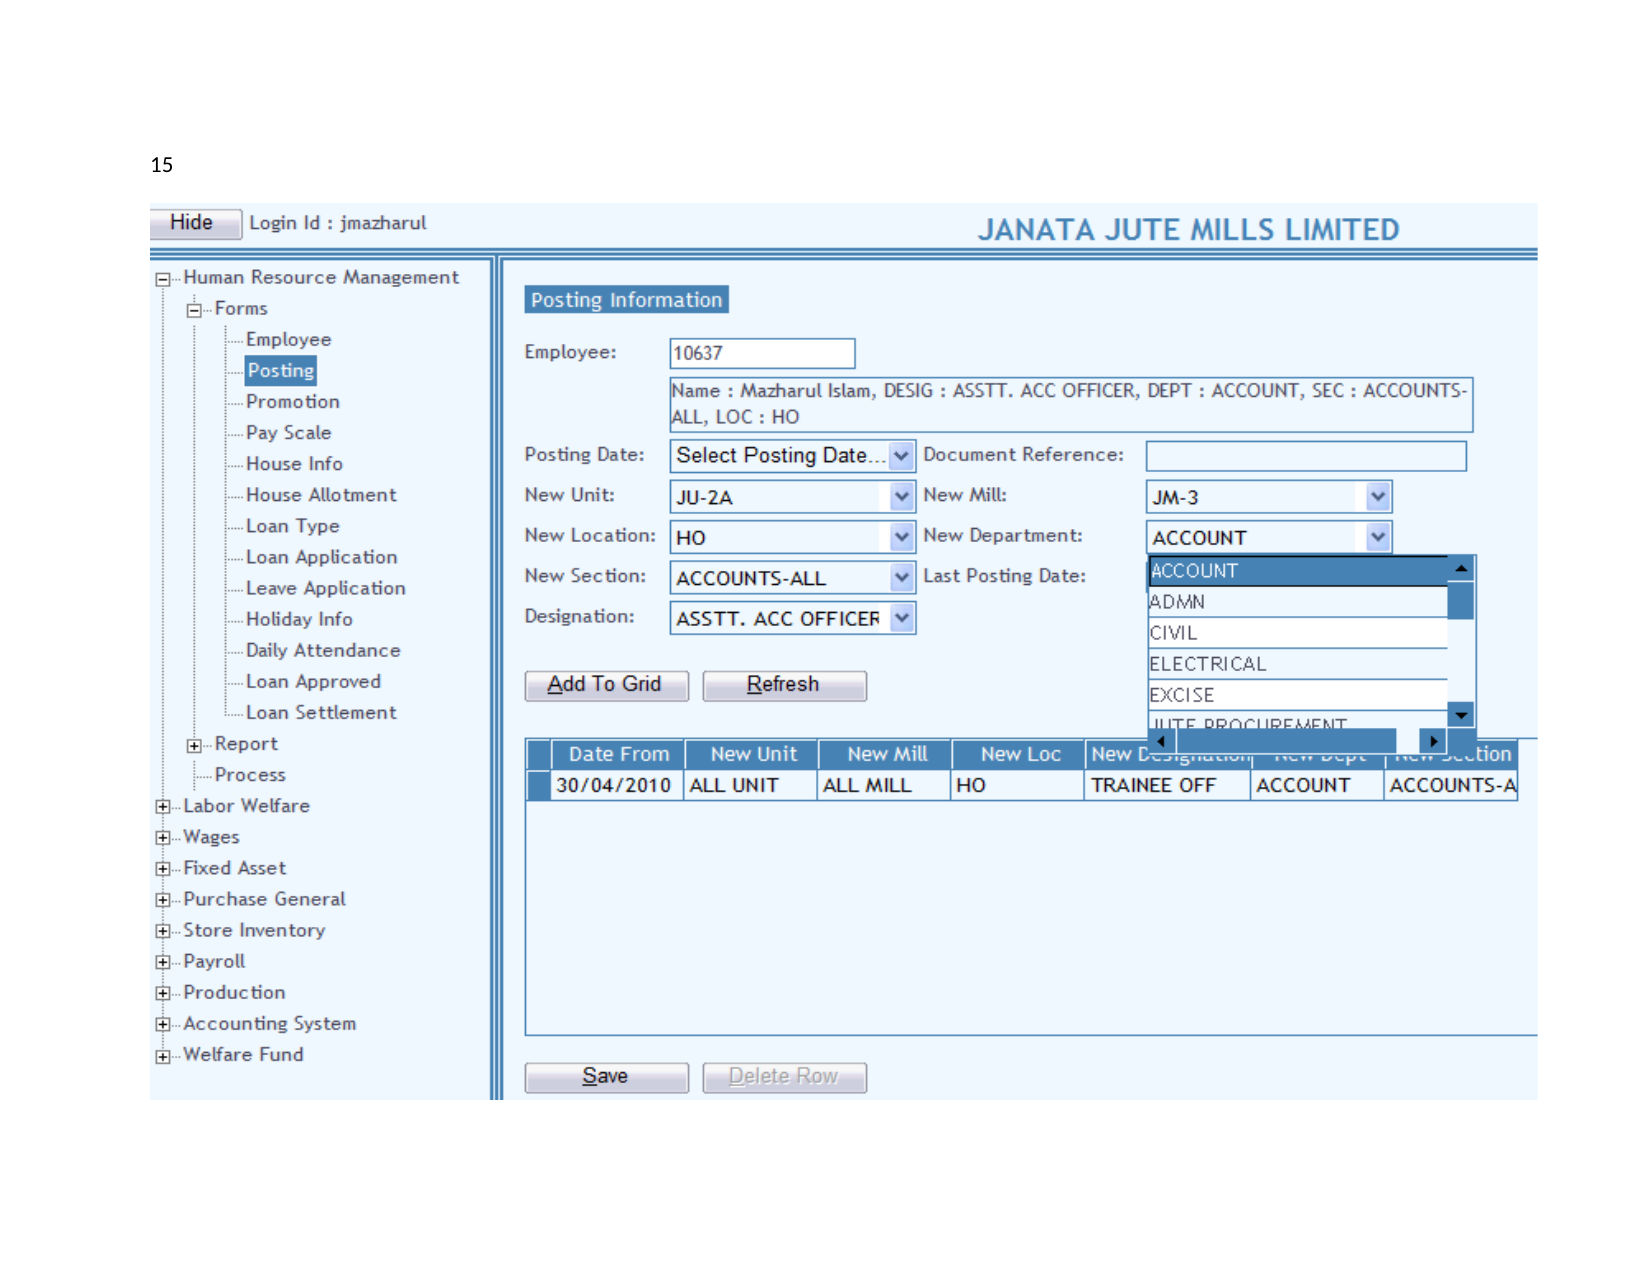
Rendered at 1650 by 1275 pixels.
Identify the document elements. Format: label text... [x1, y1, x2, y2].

text 15 [150, 150, 1500, 178]
picture [150, 203, 1538, 1100]
